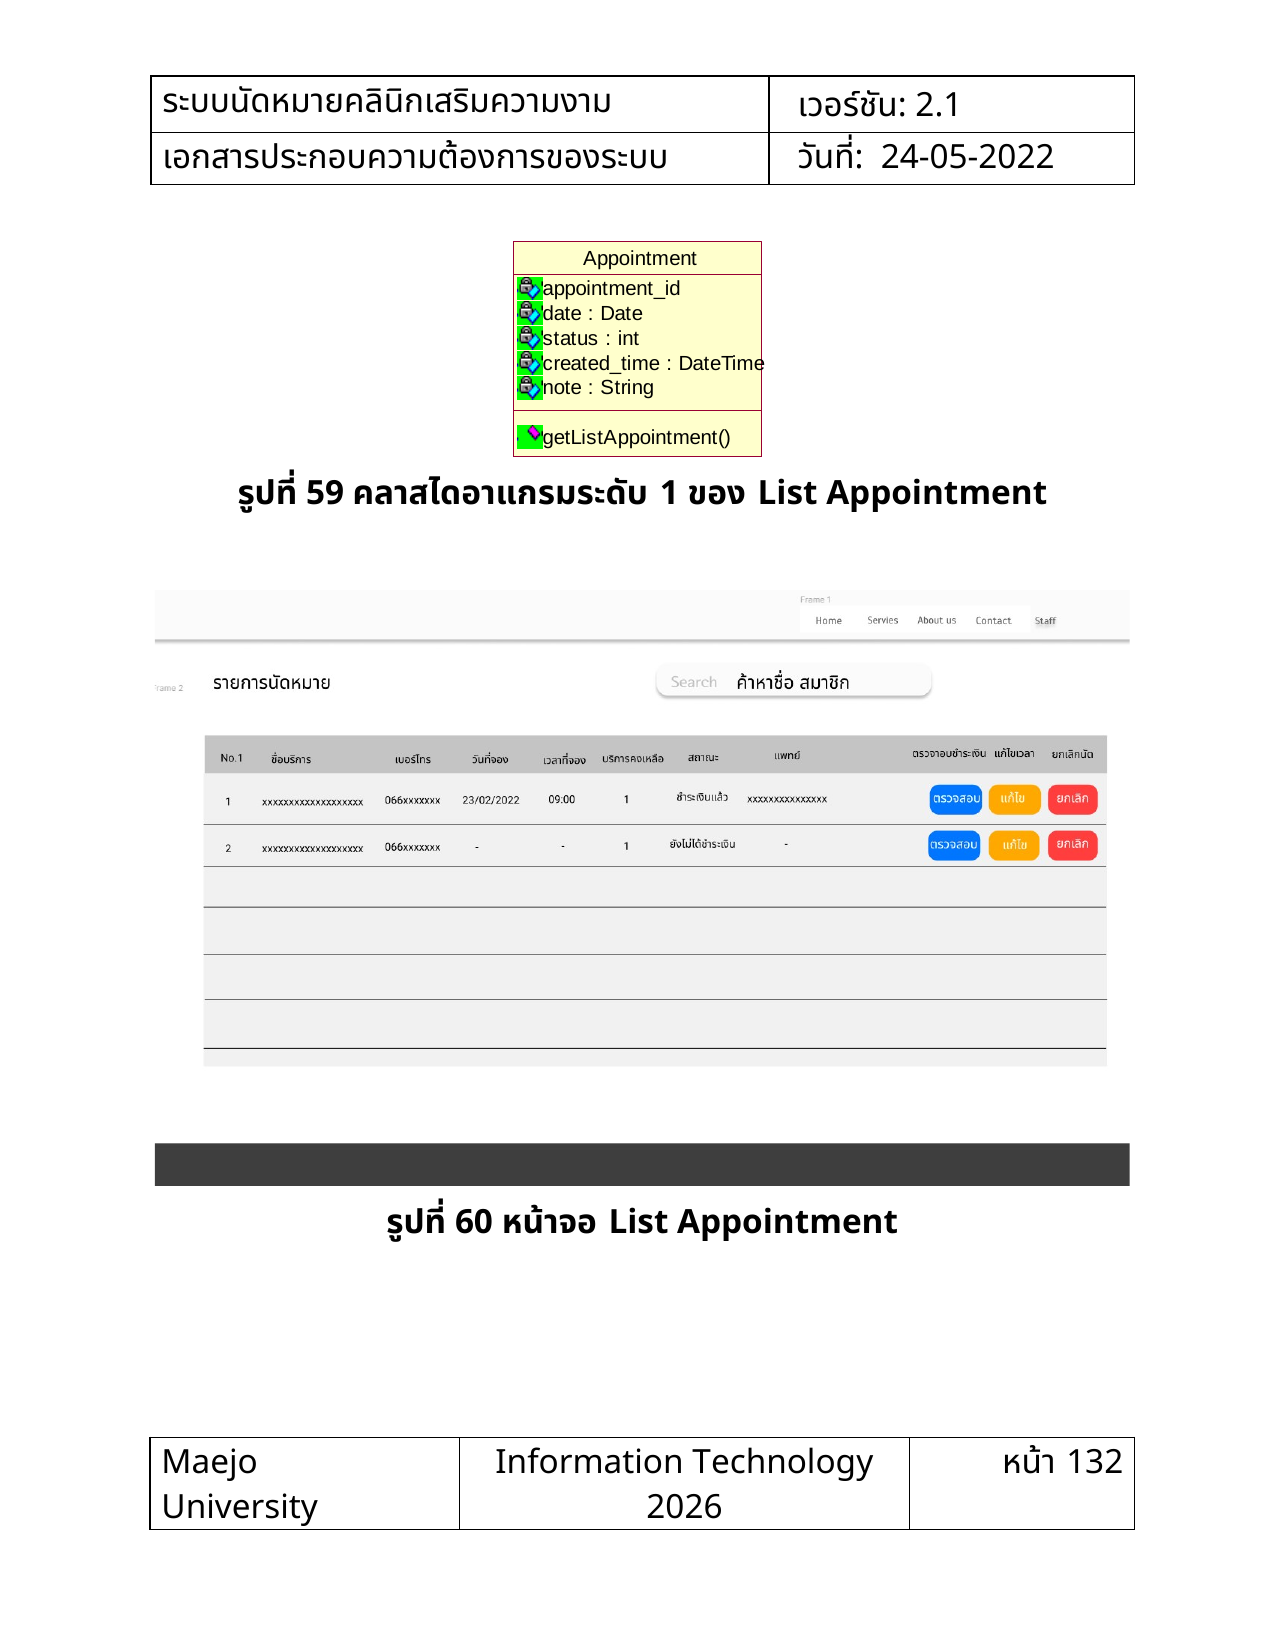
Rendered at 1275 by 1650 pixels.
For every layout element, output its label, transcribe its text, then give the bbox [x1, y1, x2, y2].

picture [154, 590, 1130, 1186]
text รูปที่ 60 หน้าจอ List Appointment [150, 1198, 1134, 1248]
text รูปที่ 59 คลาสไดอาแกรมระดับ 1 ของ List Appointment [150, 469, 1134, 520]
